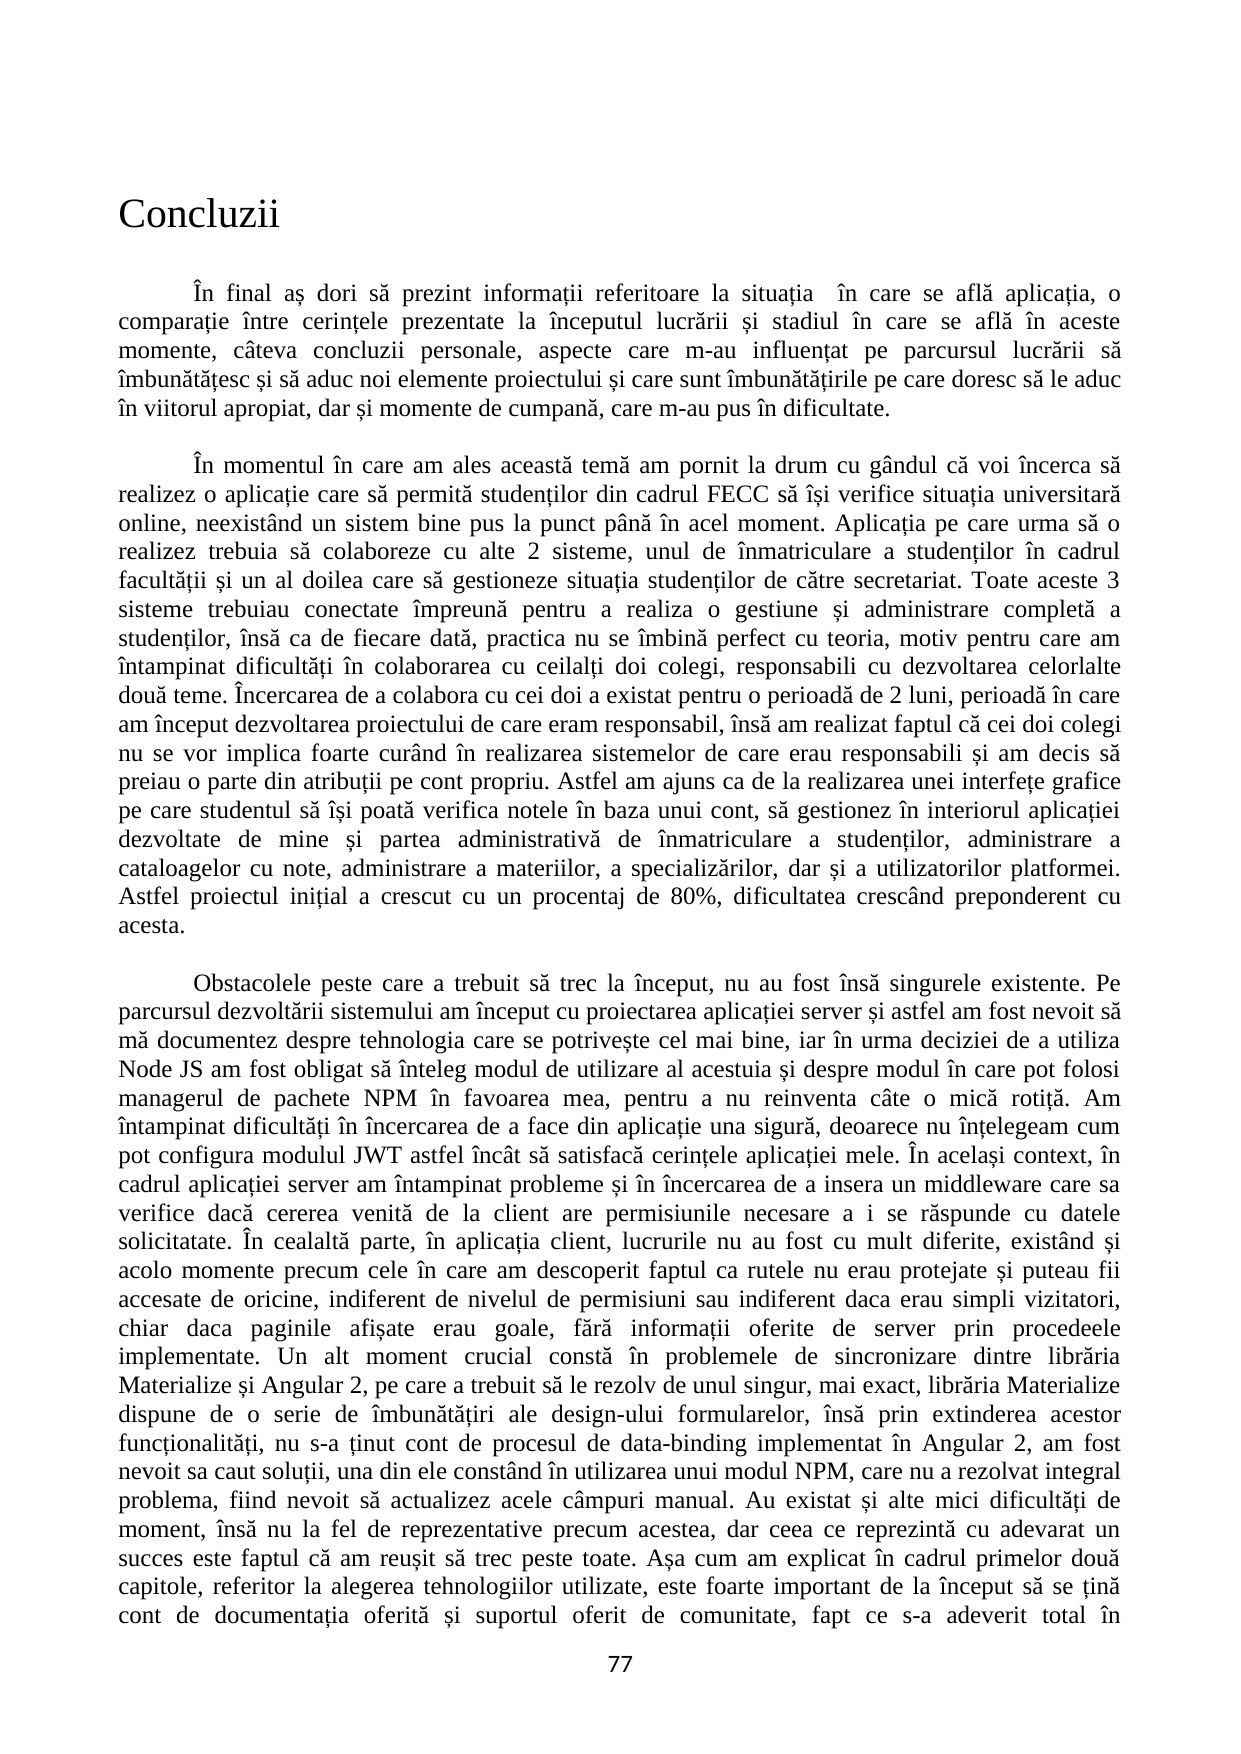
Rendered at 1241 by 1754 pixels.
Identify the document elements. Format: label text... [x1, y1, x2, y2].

text În final aș dori să prezint informații referitoare la situația în care se află aplicația, o comparație între cerințele prezentate la începutul lucrării și stadiul în care se află în aceste momente, câteva concluzii personale, aspecte care m-au influențat pe parcursul lucrării să îmbunătățesc și să aduc noi elemente proiectului și care sunt îmbunătățirile pe care doresc să le aduc în viitorul apropiat, dar și momente de cumpană, care m-au pus în dificultate. [118, 278, 1122, 421]
subtitle Concluzii [118, 188, 1122, 236]
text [118, 968, 1122, 1629]
text În momentul în care am ales această temă am pornit la drum cu gândul că voi încerca să realizez o aplicație care să permită studenților din cadrul FECC să își verifice situația universitară online, neexistând un sistem bine pus la punct până în acel moment. Aplicația pe care urma să o realizez trebuia să colaboreze cu alte 2 sisteme, unul de înmatriculare a studenților în cadrul facultății și un al doilea care să gestioneze situația studenților de către secretariat. Toate aceste 3 sisteme trebuiau conectate împreună pentru a realiza o gestiune și administrare completă a studenților, însă ca de fiecare dată, practica nu se îmbină perfect cu teoria, motiv pentru care am întampinat dificultăți în colaborarea cu ceilalți doi colegi, responsabili cu dezvoltarea celorlalte două teme. Încercarea de a colabora cu cei doi a existat pentru o perioadă de 2 luni, perioadă în care am început dezvoltarea proiectului de care eram responsabil, însă am realizat faptul că cei doi colegi nu se vor implica foarte curând în realizarea sistemelor de care erau responsabili și am decis să preiau o parte din atribuții pe cont propriu. Astfel am ajuns ca de la realizarea unei interfețe grafice pe care studentul să își poată verifica notele în baza unui cont, să gestionez în interiorul aplicației dezvoltate de mine și partea administrativă de înmatriculare a studenților, administrare a cataloagelor cu note, administrare a materiilor, a specializărilor, dar și a utilizatorilor platformei. Astfel proiectul inițial a crescut cu un procentaj de 80%, dificultatea crescând preponderent cu acesta. [118, 450, 1122, 939]
